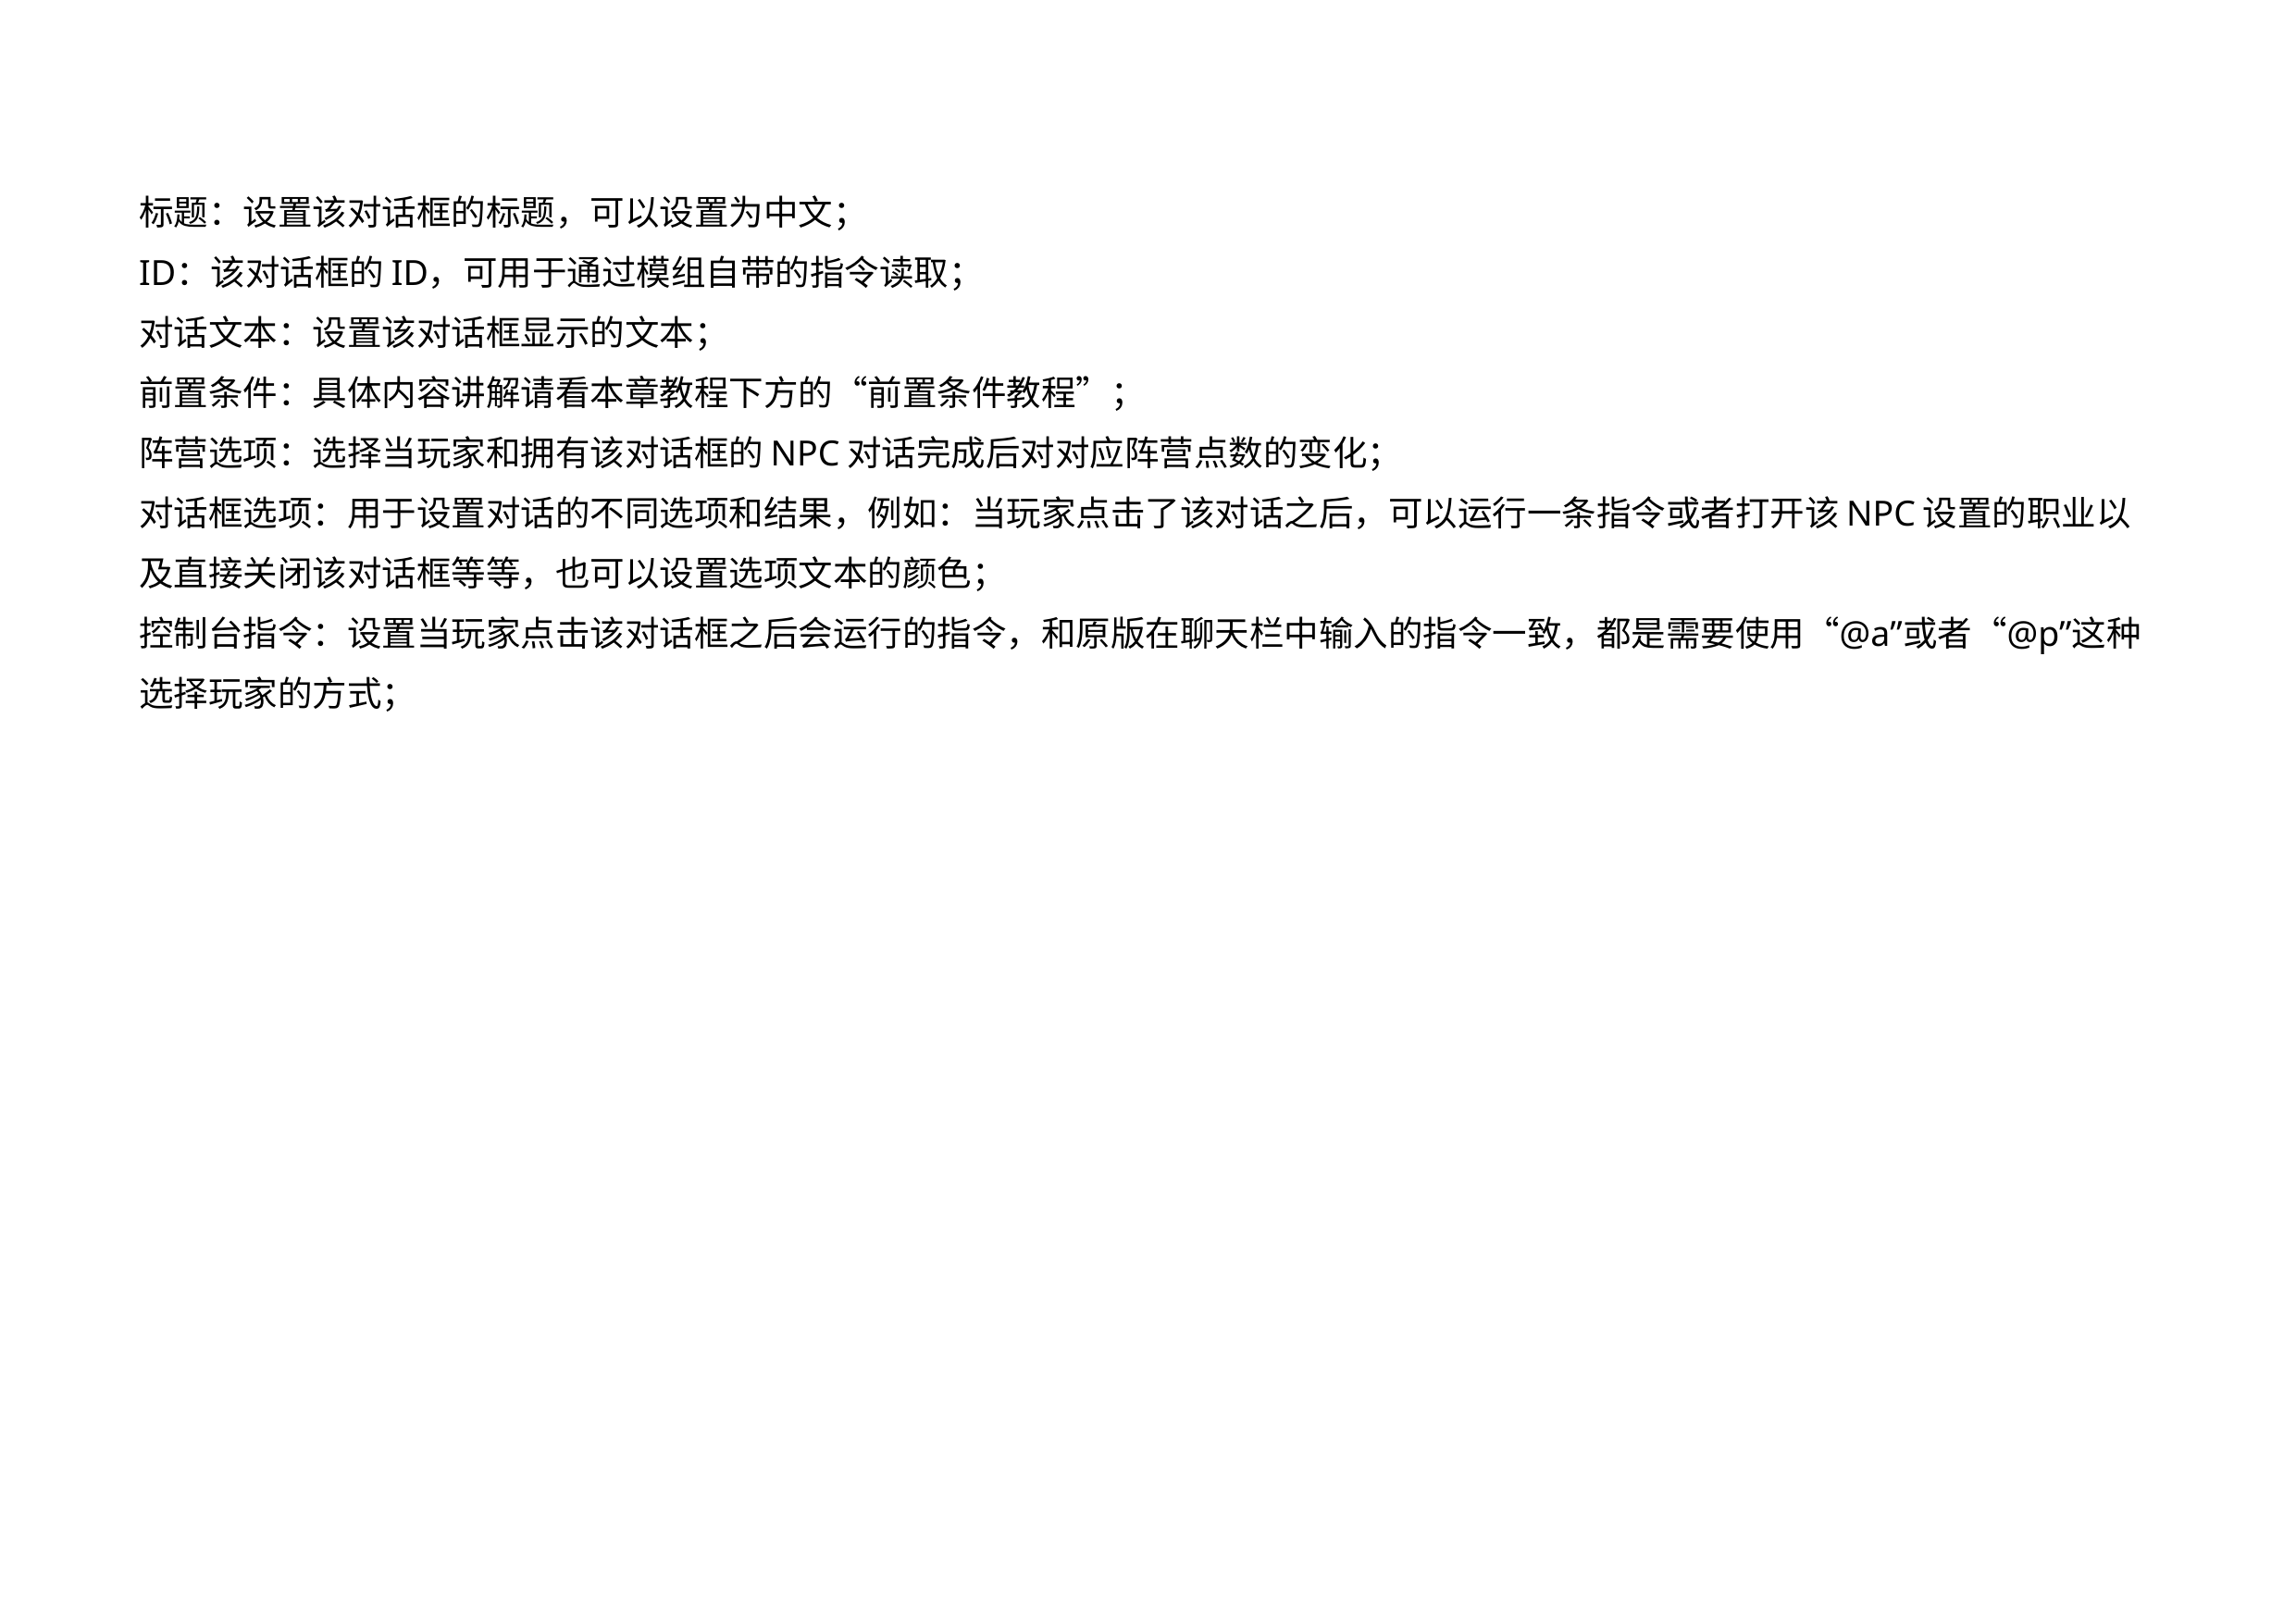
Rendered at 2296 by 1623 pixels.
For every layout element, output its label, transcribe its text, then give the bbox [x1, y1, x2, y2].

text 标题：设置该对话框的标题，可以设置为中文； [139, 180, 2156, 240]
text 控制台指令：设置当玩家点击该对话框之后会运行的指令，和原版在聊天栏中输入的指令一致，都是需要使用“@a”或者“@p”这种选择玩家的方式； [139, 601, 2156, 721]
text 对话文本：设置该对话框显示的文本； [139, 300, 2156, 360]
text 前置条件：具体内容讲解请看本章教程下方的“前置条件教程”； [139, 360, 2156, 420]
text ID：该对话框的ID，可用于通过模组自带的指令读取； [139, 240, 2156, 300]
text 阵营选项：选择当玩家和拥有该对话框的NPC对话完成后对对应阵营点数的变化； [139, 420, 2156, 480]
text 对话框选项：用于设置对话的不同选项和结果，例如：当玩家点击了该对话之后，可以运行一条指令或者打开该NPC设置的职业以及直接关闭该对话框等等，也可以设置选项文本的颜色； [139, 480, 2156, 601]
